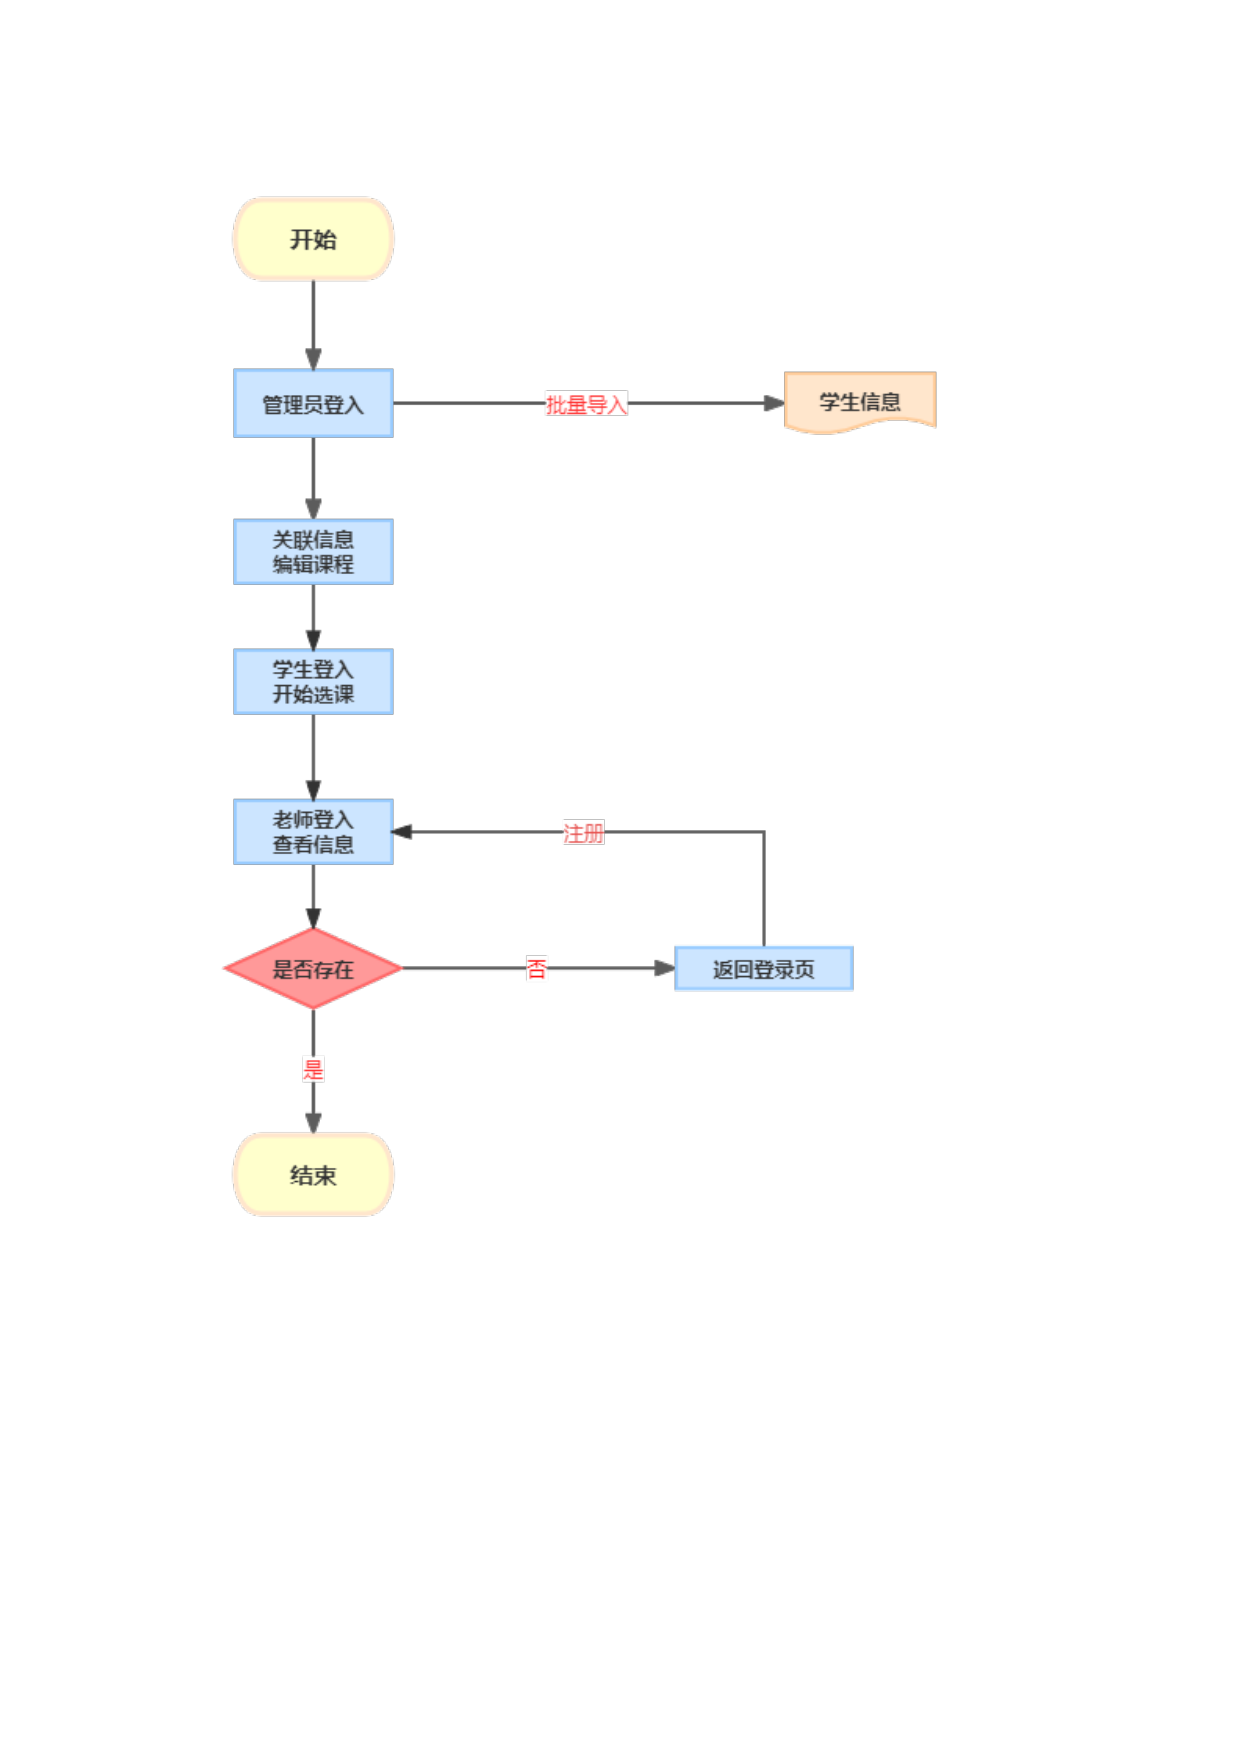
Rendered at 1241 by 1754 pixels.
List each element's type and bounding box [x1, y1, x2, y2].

picture [187, 162, 974, 1253]
